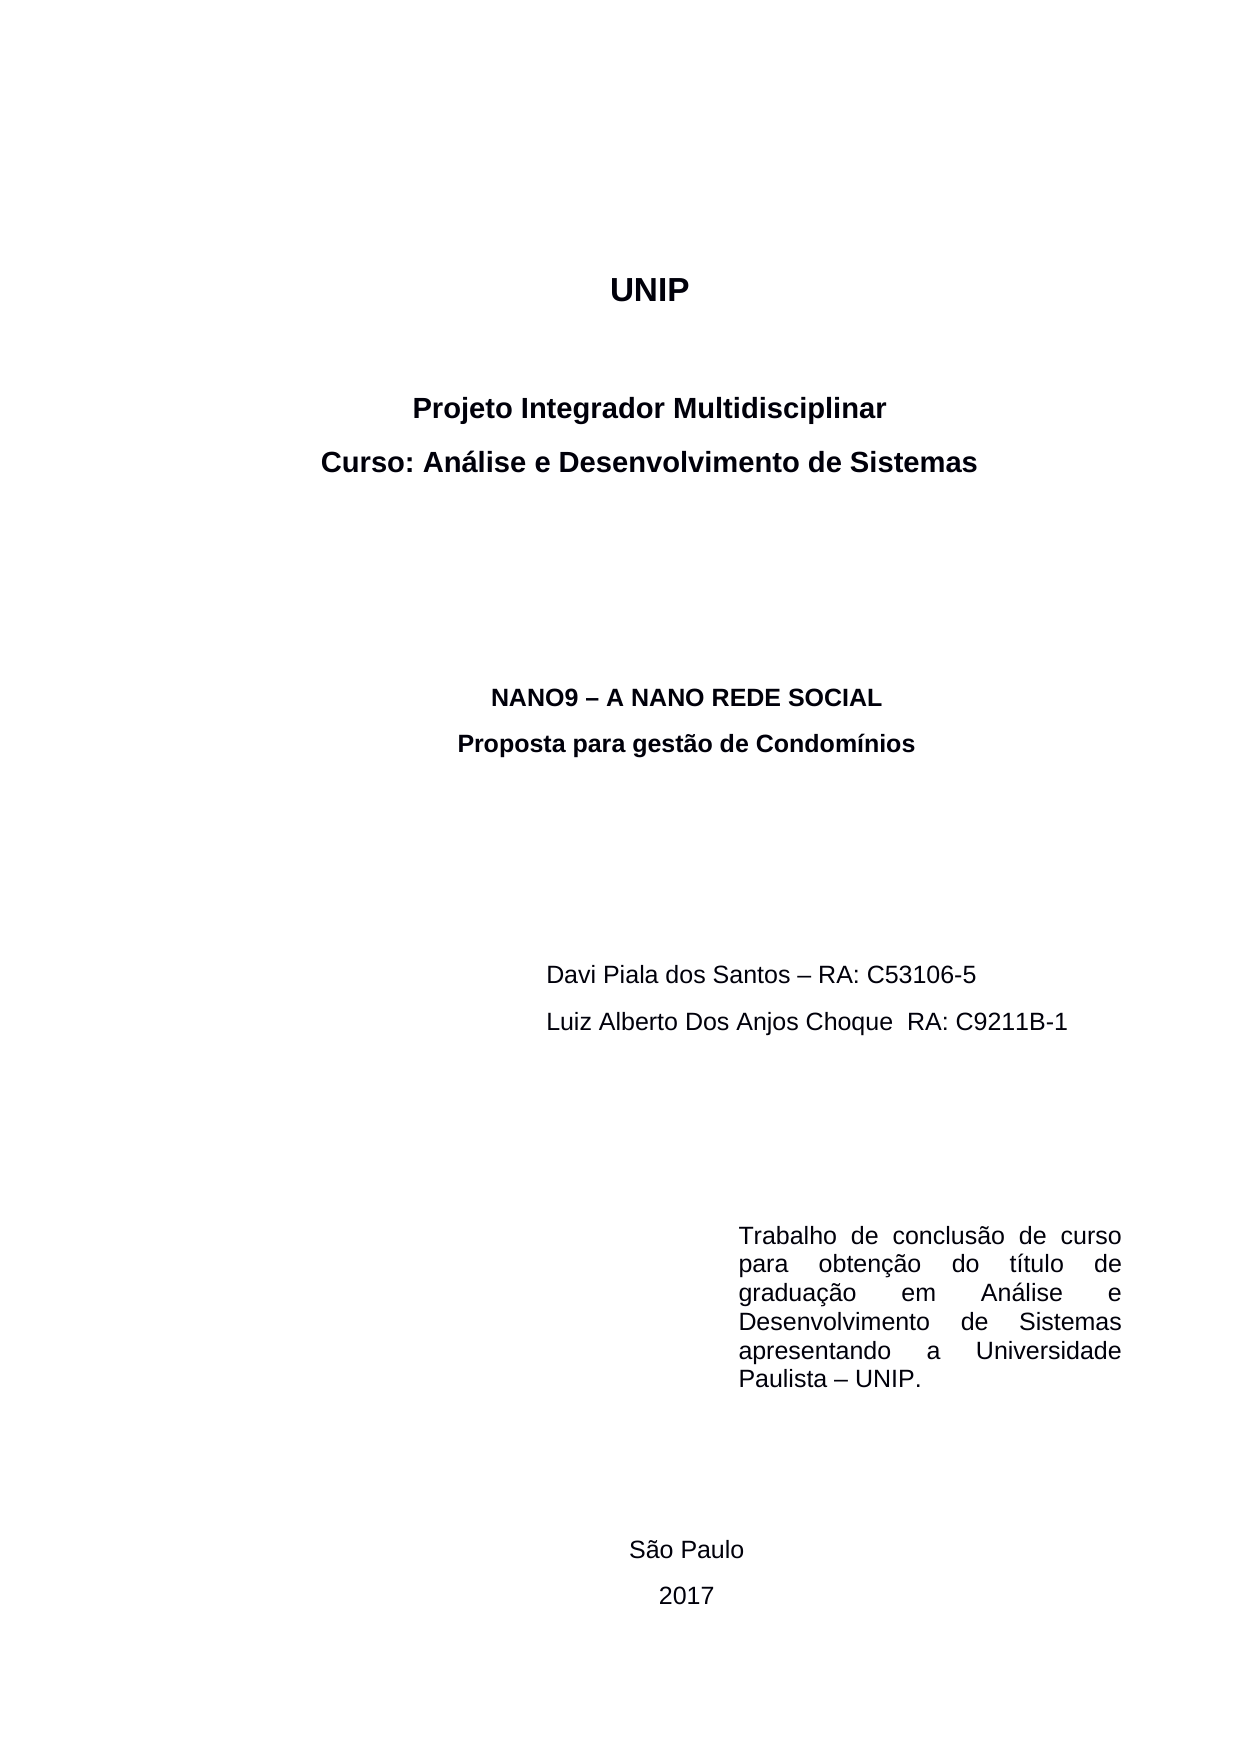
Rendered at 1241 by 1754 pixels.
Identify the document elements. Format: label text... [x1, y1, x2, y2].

text Proposta para gestão de Condomínios [251, 729, 1122, 758]
text Davi Piala dos Santos – RA: C53106-5 [546, 961, 1122, 989]
text Curso: Análise e Desenvolvimento de Sistemas [177, 444, 1122, 478]
text Luiz Alberto Dos Anjos Choque RA: C9211B-1 [546, 1007, 1122, 1036]
text NANO9 – A NANO REDE SOCIAL [251, 683, 1122, 712]
text 2017 [251, 1581, 1122, 1610]
text UNIP [177, 270, 1122, 308]
text Trabalho de conclusão de curso para obtenção do título de graduação em Análise e Desenvolvimento de Sistemas apresentando a Universidade Paulista – UNIP. [738, 1221, 1122, 1393]
text Projeto Integrador Multidisciplinar [177, 391, 1122, 425]
text São Paulo [251, 1535, 1122, 1564]
